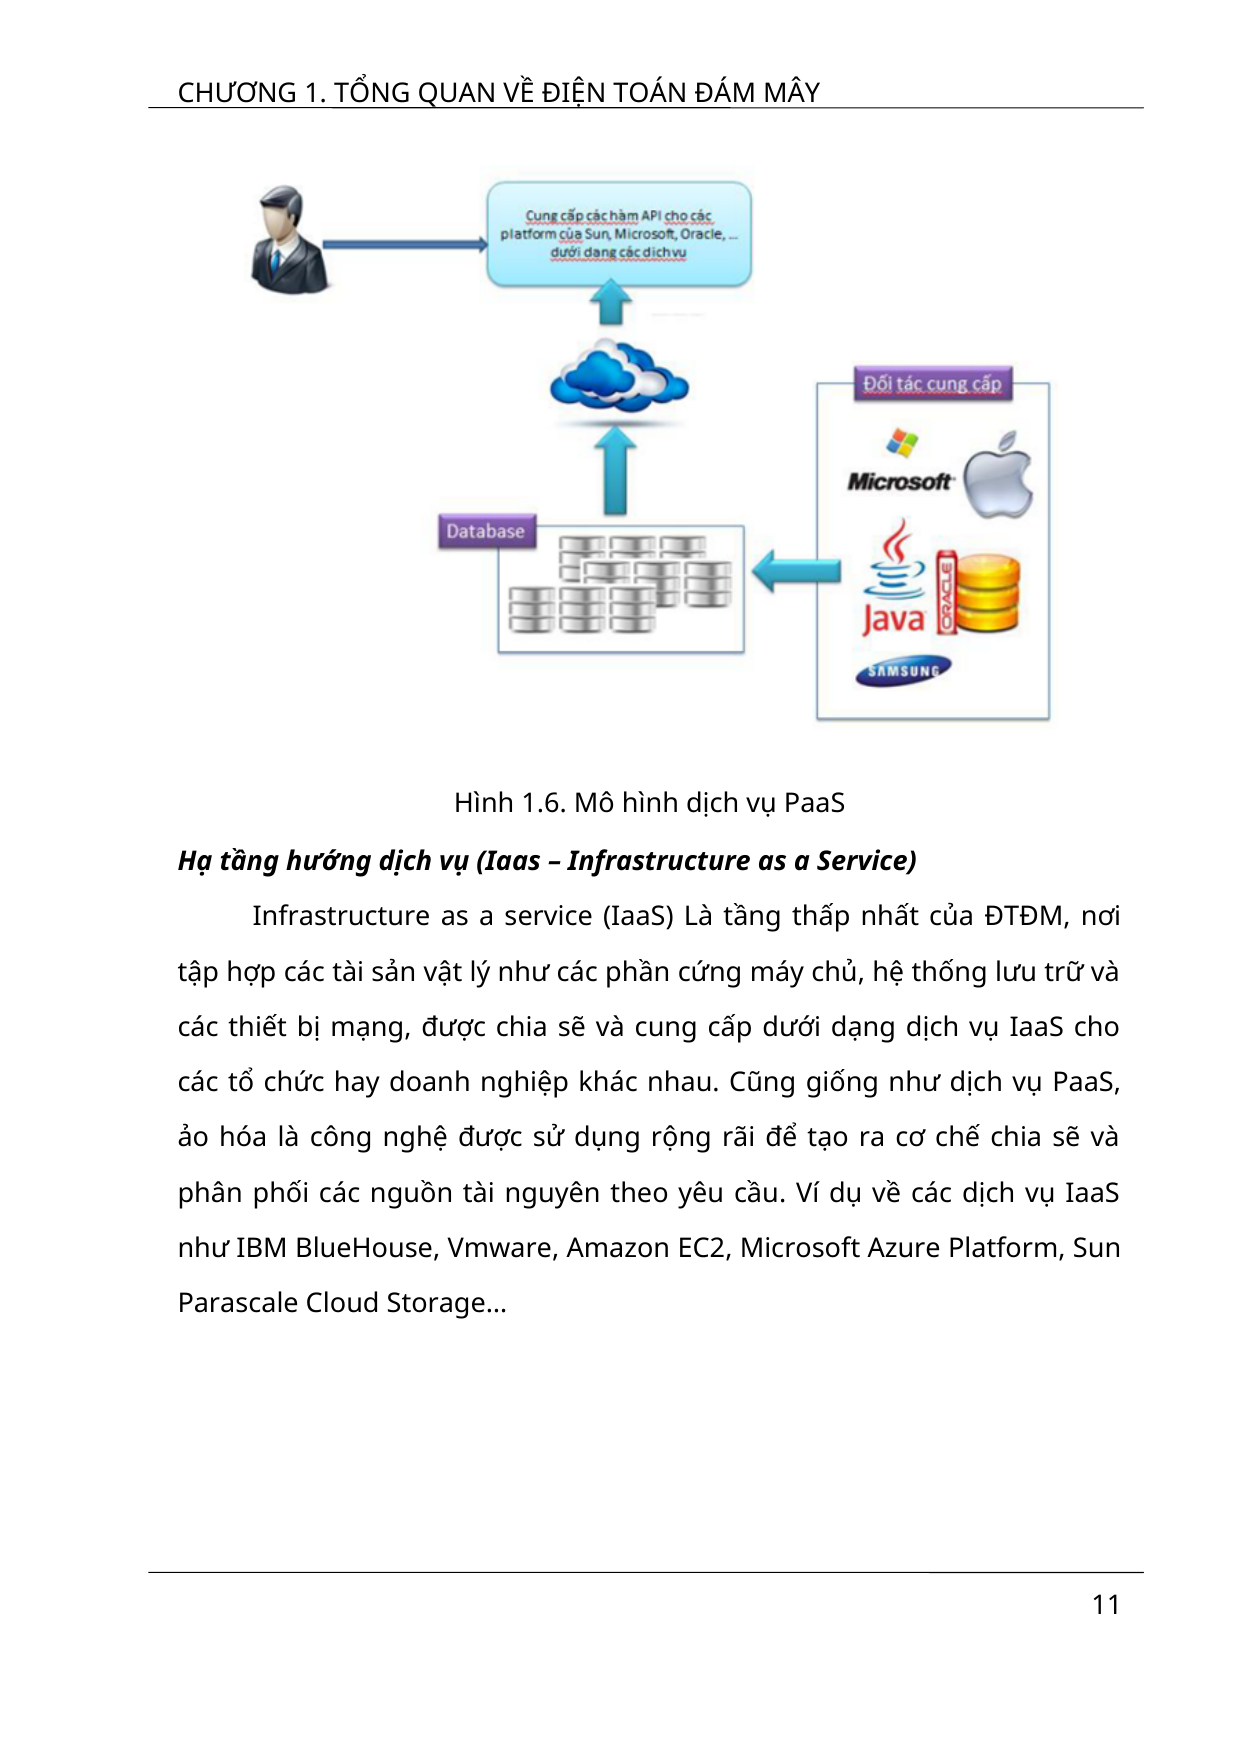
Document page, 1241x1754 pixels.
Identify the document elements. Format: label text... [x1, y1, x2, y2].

text Hình 1.6. Mô hình dịch vụ PaaS [177, 784, 1122, 821]
text Hạ tầng hướng dịch vụ (Iaas – Infrastructure as a Service) [177, 841, 1122, 878]
picture [220, 147, 1080, 749]
text Infrastructure as a service (IaaS) Là tầng thấp nhất của ĐTĐM, nơi tập hợp các tài sản vật lý như các phần cứng máy chủ, hệ thống lưu trữ và các thiết bị mạng, được chia sẽ và cung cấp dưới dạng dịch vụ IaaS cho các tổ chức hay doanh nghiệp khác nhau. Cũng giống như dịch vụ PaaS, ảo hóa là công nghệ được sử dụng rộng rãi để tạo ra cơ chế chia sẽ và phân phối các nguồn tài nguyên theo yêu cầu. Ví dụ về các dịch vụ IaaS như IBM BlueHouse, Vmware, Amazon EC2, Microsoft Azure Platform, Sun Parascale Cloud Storage… [177, 897, 1122, 1321]
